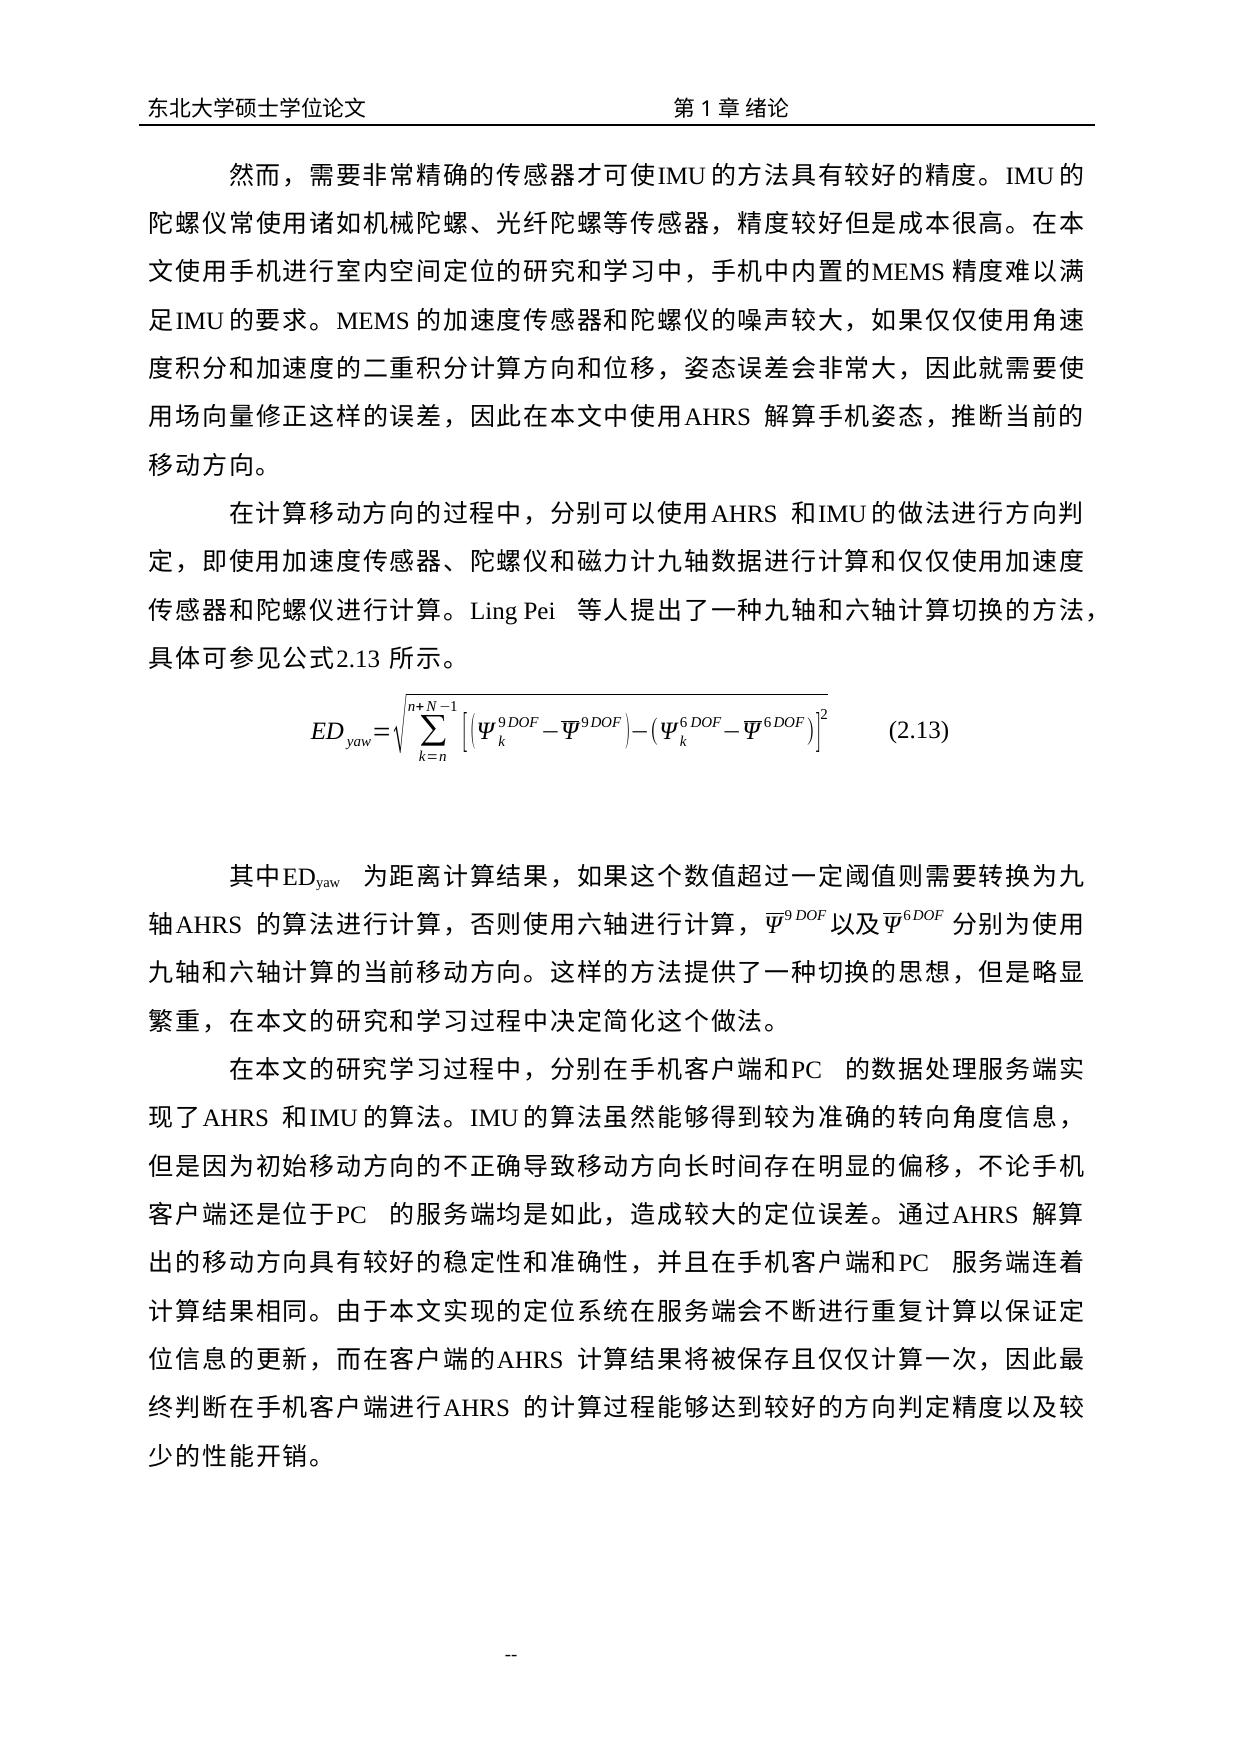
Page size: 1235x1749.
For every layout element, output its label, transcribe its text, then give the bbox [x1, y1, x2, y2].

text (2.13) [149, 681, 1086, 777]
text 在计算移动方向的过程中，分别可以使用AHRS和IMU的做法进行方向判定，即使用加速度传感器、陀螺仪和磁力计九轴数据进行计算和仅仅使用加速度传感器和陀螺仪进行计算。Ling Pei等人提出了一种九轴和六轴计算切换的方法，具体可参见公式2.13所示。 [149, 487, 1086, 681]
text 其中EDyaw为距离计算结果，如果这个数值超过一定阈值则需要转换为九轴AHRS的算法进行计算，否则使用六轴进行计算，分别为使用九轴和六轴计算的当前移动方向。这样的方法提供了一种切换的思想，但是略显繁重，在本文的研究和学习过程中决定简化这个做法。 [149, 850, 1086, 1043]
text 在本文的研究学习过程中，分别在手机客户端和PC的数据处理服务端实现了AHRS和IMU的算法。IMU的算法虽然能够得到较为准确的转向角度信息，但是因为初始移动方向的不正确导致移动方向长时间存在明显的偏移，不论手机客户端还是位于PC的服务端均是如此，造成较大的定位误差。通过AHRS解算出的移动方向具有较好的稳定性和准确性，并且在手机客户端和PC服务端连着计算结果相同。由于本文实现的定位系统在服务端会不断进行重复计算以保证定位信息的更新，而在客户端的AHRS计算结果将被保存且仅仅计算一次，因此最终判断在手机客户端进行AHRS的计算过程能够达到较好的方向判定精度以及较少的性能开销。 [149, 1043, 1086, 1478]
text 然而，需要非常精确的传感器才可使IMU的方法具有较好的精度。IMU的陀螺仪常使用诸如机械陀螺、光纤陀螺等传感器，精度较好但是成本很高。在本文使用手机进行室内空间定位的研究和学习中，手机中内置的MEMS精度难以满足IMU的要求。MEMS的加速度传感器和陀螺仪的噪声较大，如果仅仅使用角速度积分和加速度的二重积分计算方向和位移，姿态误差会非常大，因此就需要使用场向量修正这样的误差，因此在本文中使用AHRS解算手机姿态，推断当前的移动方向。 [149, 149, 1086, 487]
